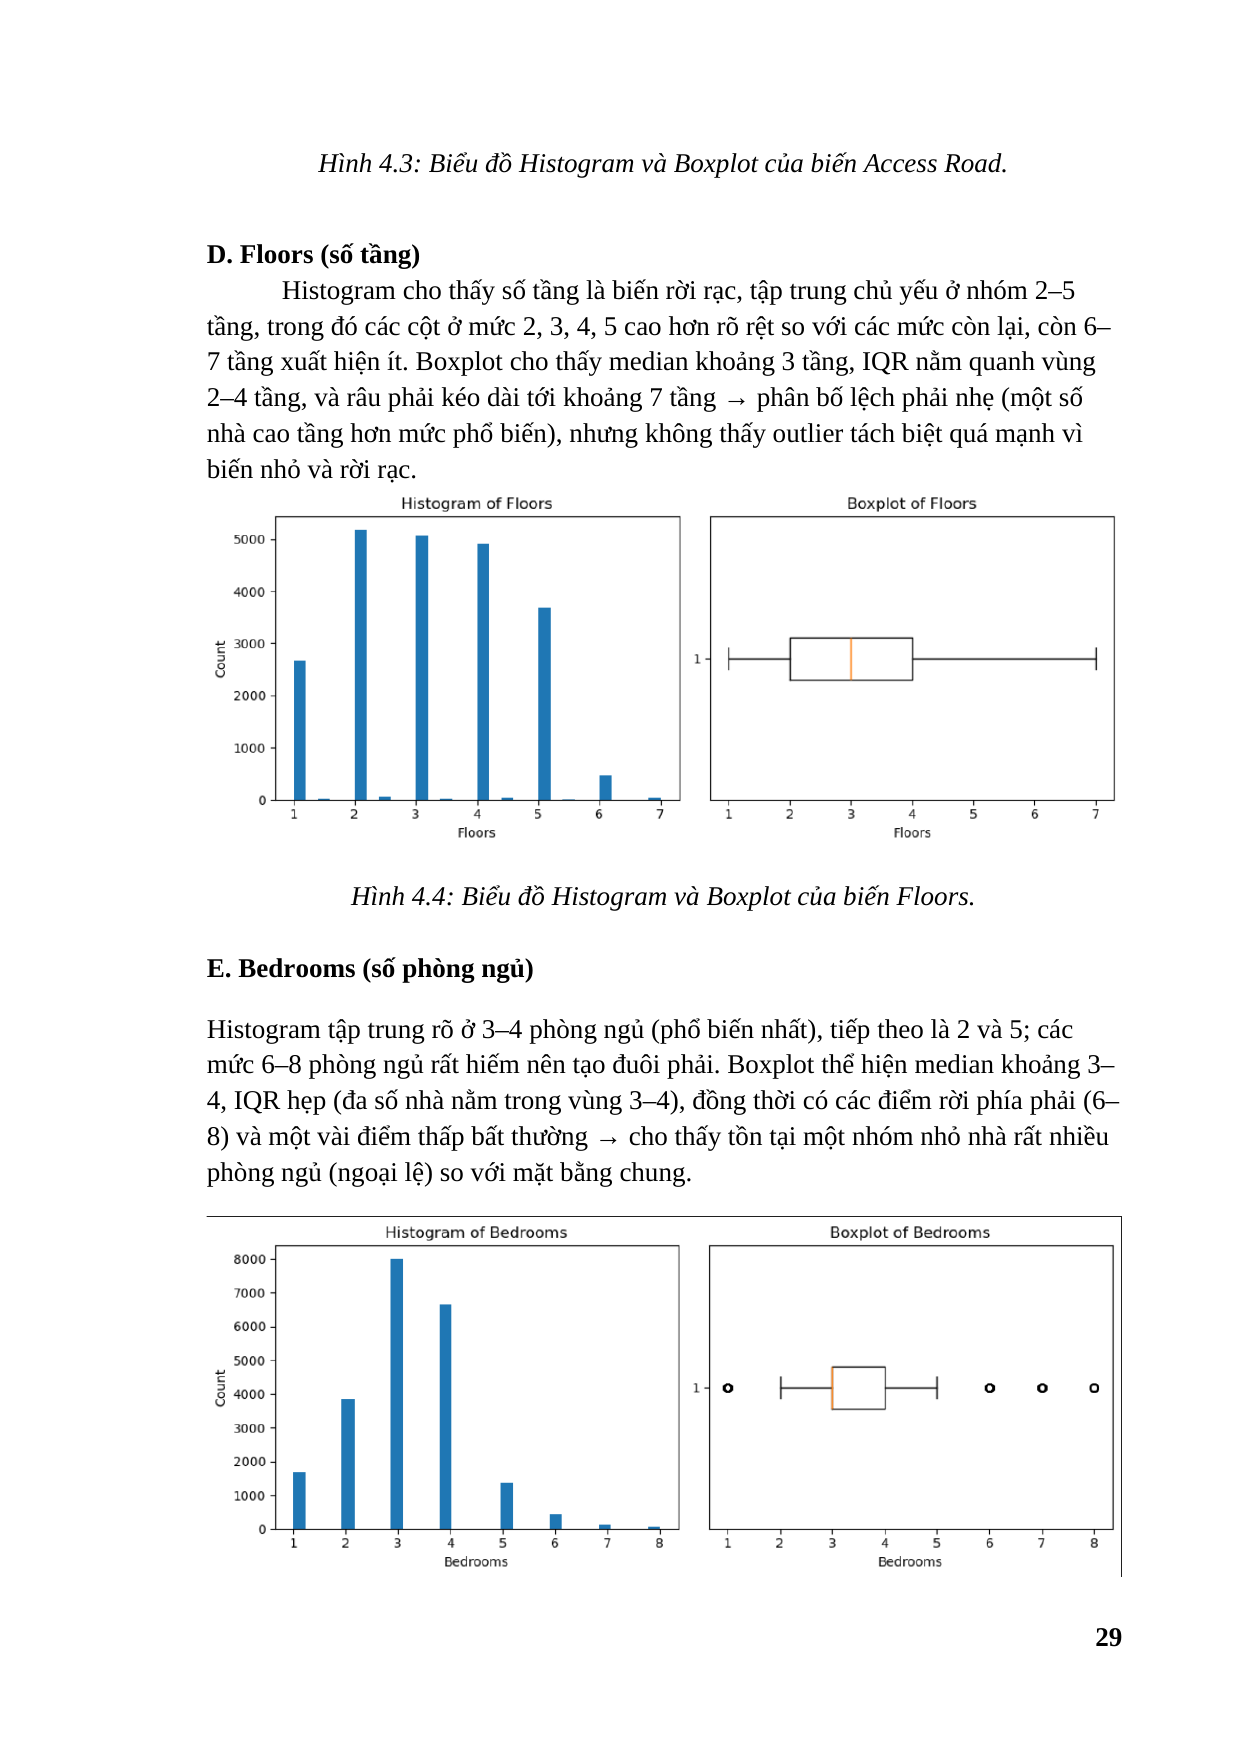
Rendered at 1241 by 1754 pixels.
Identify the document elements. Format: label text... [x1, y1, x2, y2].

text Histogram tập trung rõ ở 3–4 phòng ngủ (phổ biến nhất), tiếp theo là 2 và 5; các mức 6–8 phòng ngủ rất hiếm nên tạo đuôi phải. Boxplot thể hiện median khoảng 3–4, IQR hẹp (đa số nhà nằm trong vùng 3–4), đồng thời có các điểm rời phía phải (6–8) và một vài điểm thấp bất thường → cho thấy tồn tại một nhóm nhỏ nhà rất nhiều phòng ngủ (ngoại lệ) so với mặt bằng chung. [207, 1013, 1122, 1187]
text E. Bedrooms (số phòng ngủ) [207, 952, 1122, 983]
subtitle Hình 4.3: Biểu đồ Histogram và Boxplot của biến Access Road. [207, 148, 1122, 179]
subtitle Hình 4.4: Biểu đồ Histogram và Boxplot của biến Floors. [207, 881, 1122, 912]
picture [206, 488, 1122, 847]
text Histogram cho thấy số tầng là biến rời rạc, tập trung chủ yếu ở nhóm 2–5 tầng, trong đó các cột ở mức 2, 3, 4, 5 cao hơn rõ rệt so với các mức còn lại, còn 6–7 tầng xuất hiện ít. Boxplot cho thấy median khoảng 3 tầng, IQR nằm quanh vùng 2–4 tầng, và râu phải kéo dài tới khoảng 7 tầng → phân bố lệch phải nhẹ (một số nhà cao tầng hơn mức phổ biến), nhưng không thấy outlier tách biệt quá mạnh vì biến nhỏ và rời rạc. [207, 274, 1122, 484]
picture [206, 1216, 1122, 1577]
text D. Floors (số tầng) [207, 238, 1122, 269]
